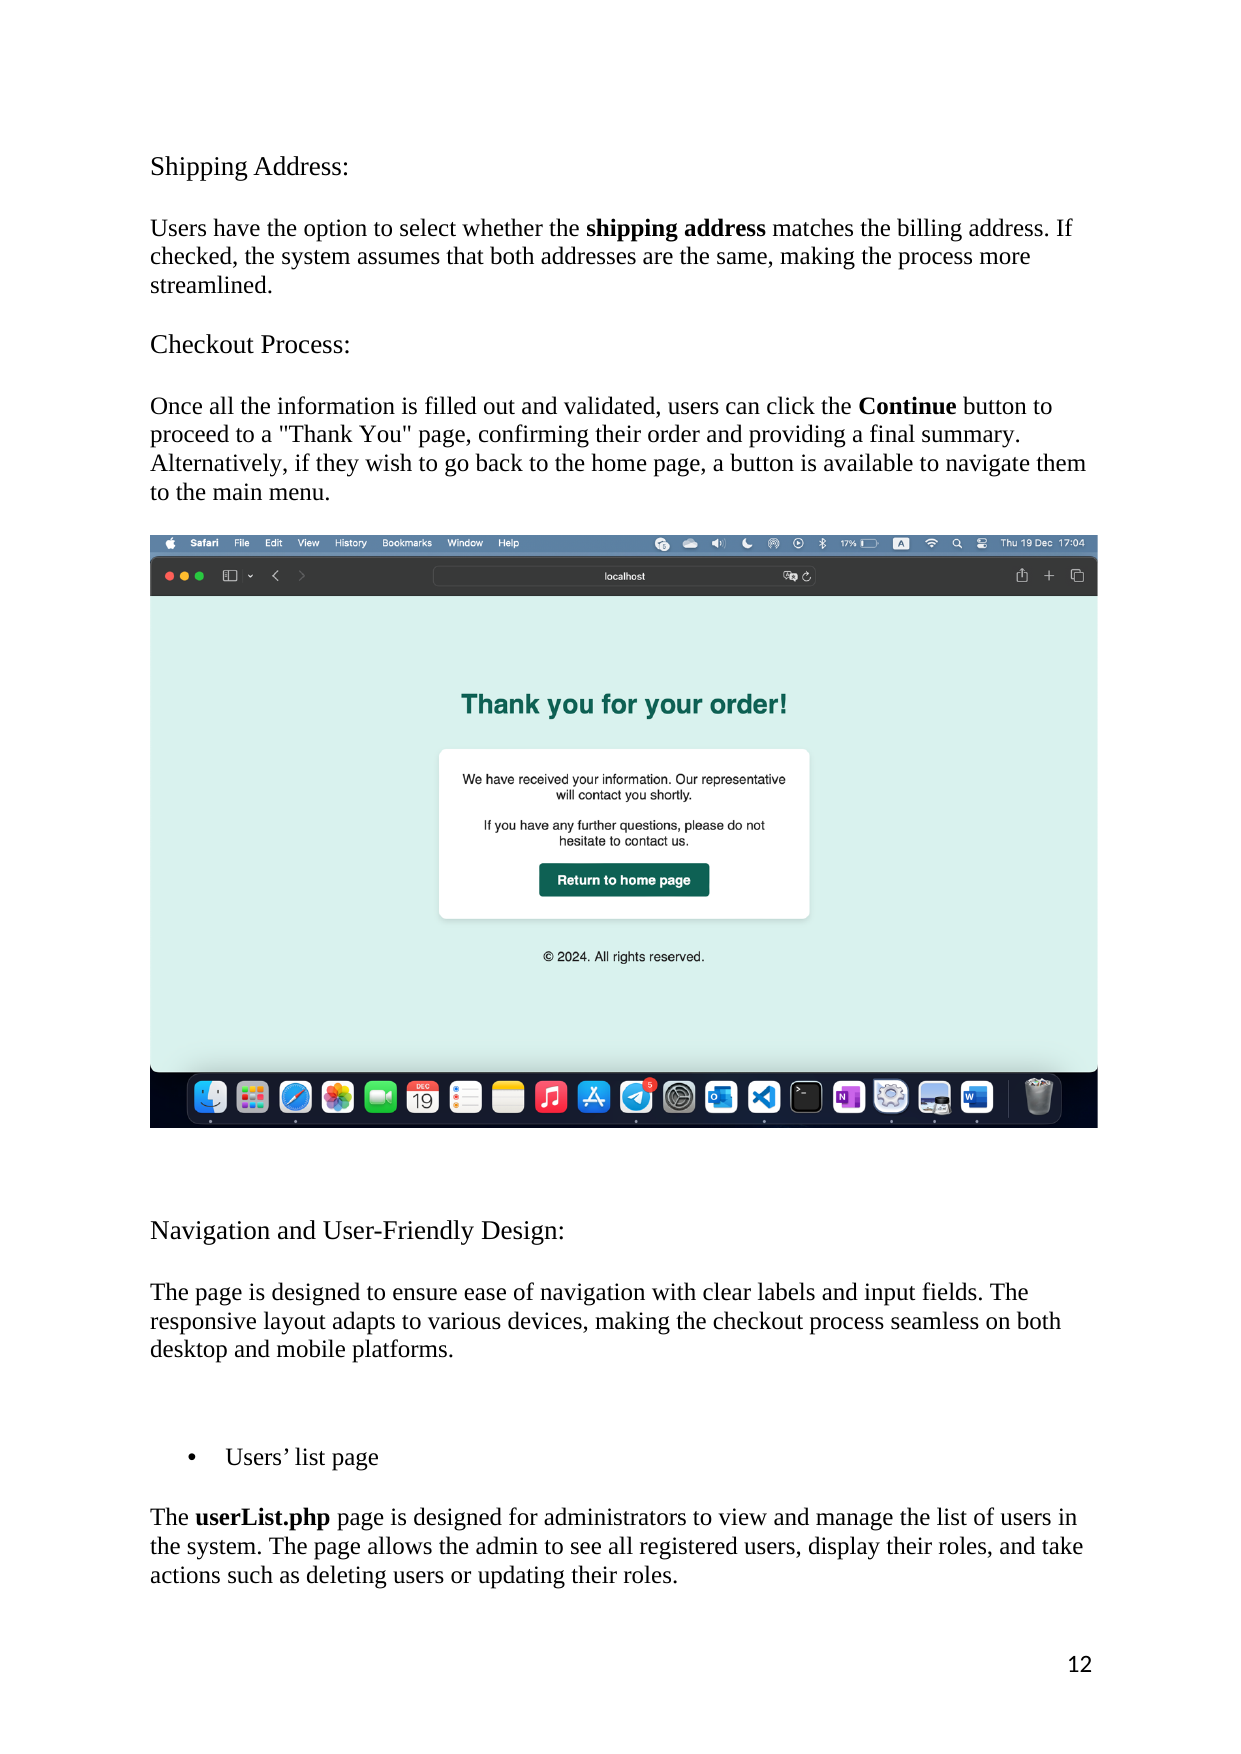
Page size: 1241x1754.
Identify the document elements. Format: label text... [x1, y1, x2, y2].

text Once all the information is filled out and validated, users can click the Continue button to proceed to a "Thank You" page, confirming their order and providing a final summary. Alternatively, if they wish to go back to the home page, a button is available to navigate them to the main menu. [150, 391, 1098, 506]
subtitle Shipping Address: [150, 150, 1098, 181]
list Users’ list page [187, 1442, 1090, 1471]
text The userList.php page is designed for administrators to view and manage the list of users in the system. The page allows the admin to see all registered users, display their roles, and take actions such as deleting users or updating their roles. [150, 1502, 1098, 1589]
picture [150, 535, 1098, 1128]
text The page is designed to ensure ease of navigation with clear labels and input fields. The responsive layout adapts to various devices, making the checkout process seamless on both desktop and mobile platforms. [150, 1277, 1098, 1363]
text Users have the option to select whether the shipping address matches the billing address. If checked, the system assumes that both addresses are the same, making the process more streamlined. [150, 213, 1098, 299]
subtitle Navigation and User-Friendly Design: [150, 1214, 1098, 1246]
subtitle Checkout Process: [150, 328, 1098, 359]
